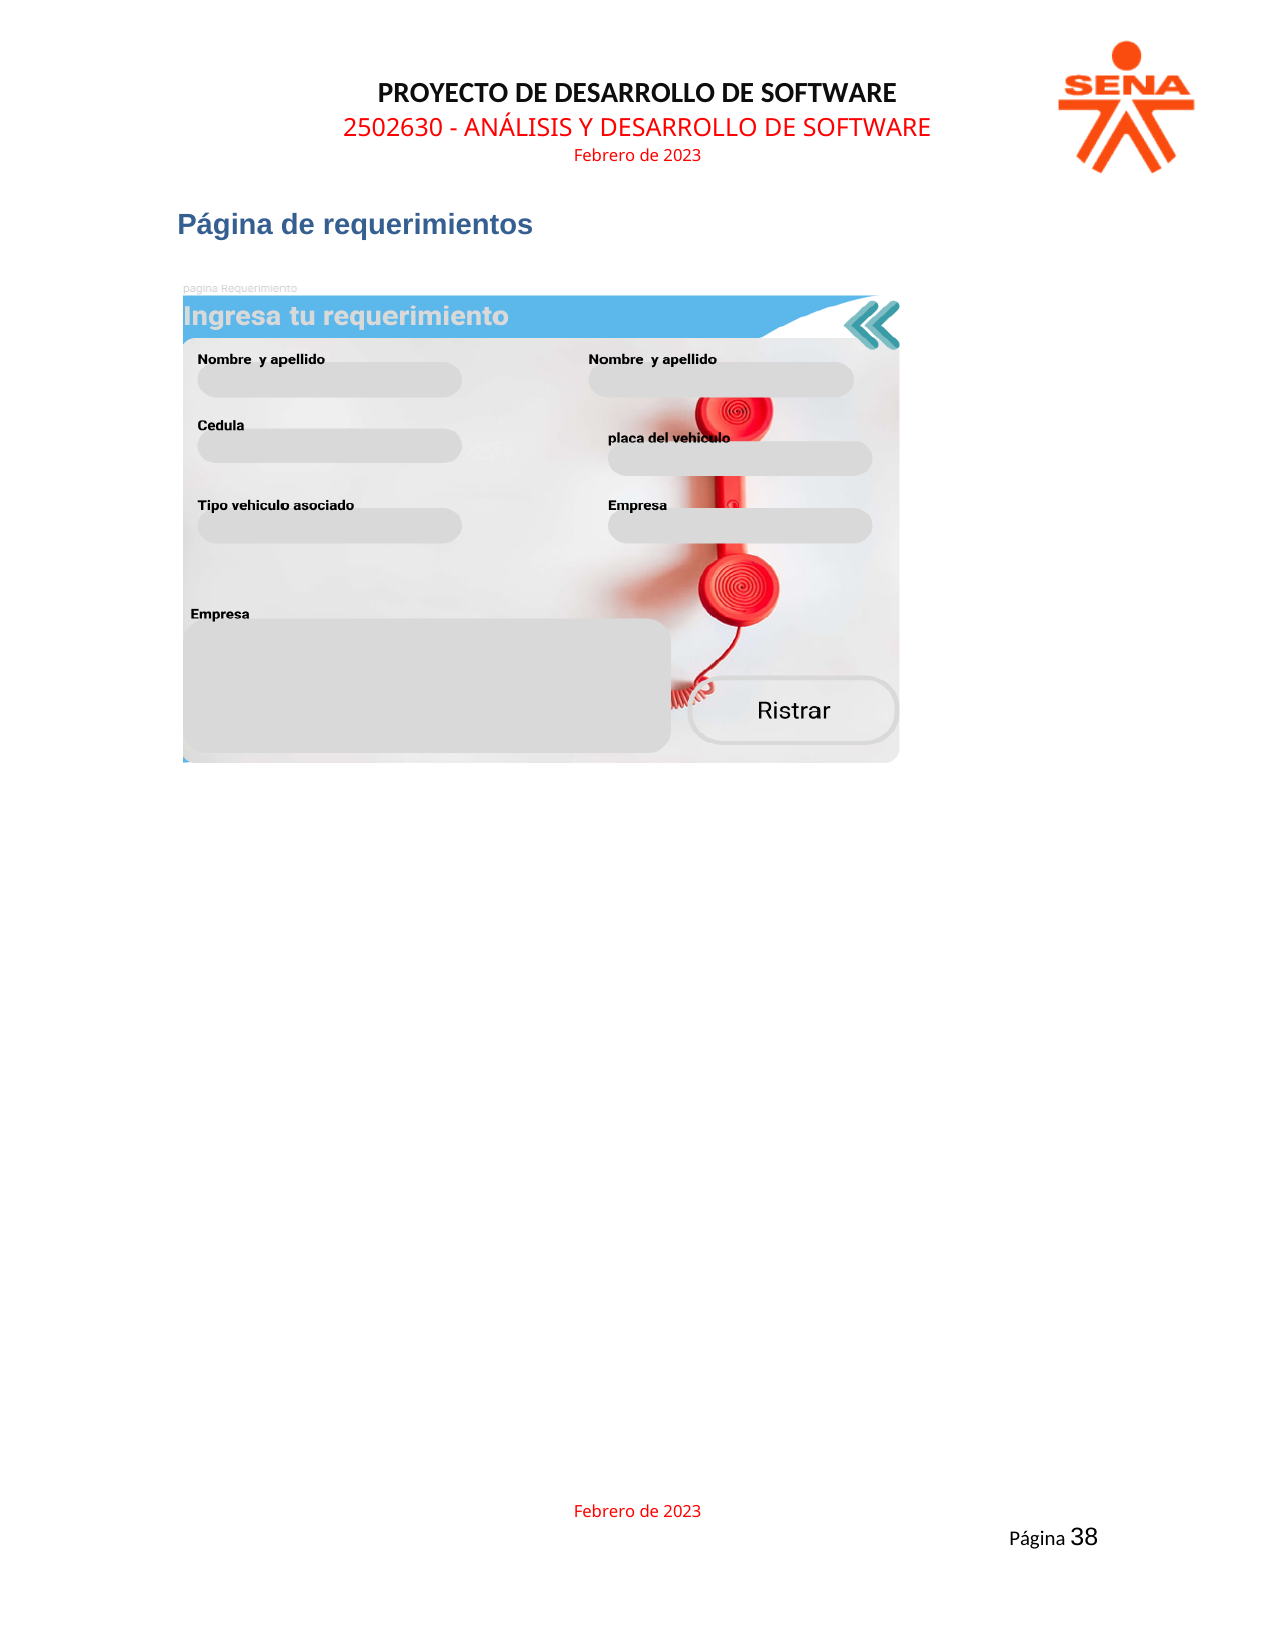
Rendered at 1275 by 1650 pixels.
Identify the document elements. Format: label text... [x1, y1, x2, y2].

text Página de requerimientos [177, 207, 1098, 240]
picture [177, 275, 926, 784]
picture [1045, 36, 1205, 181]
